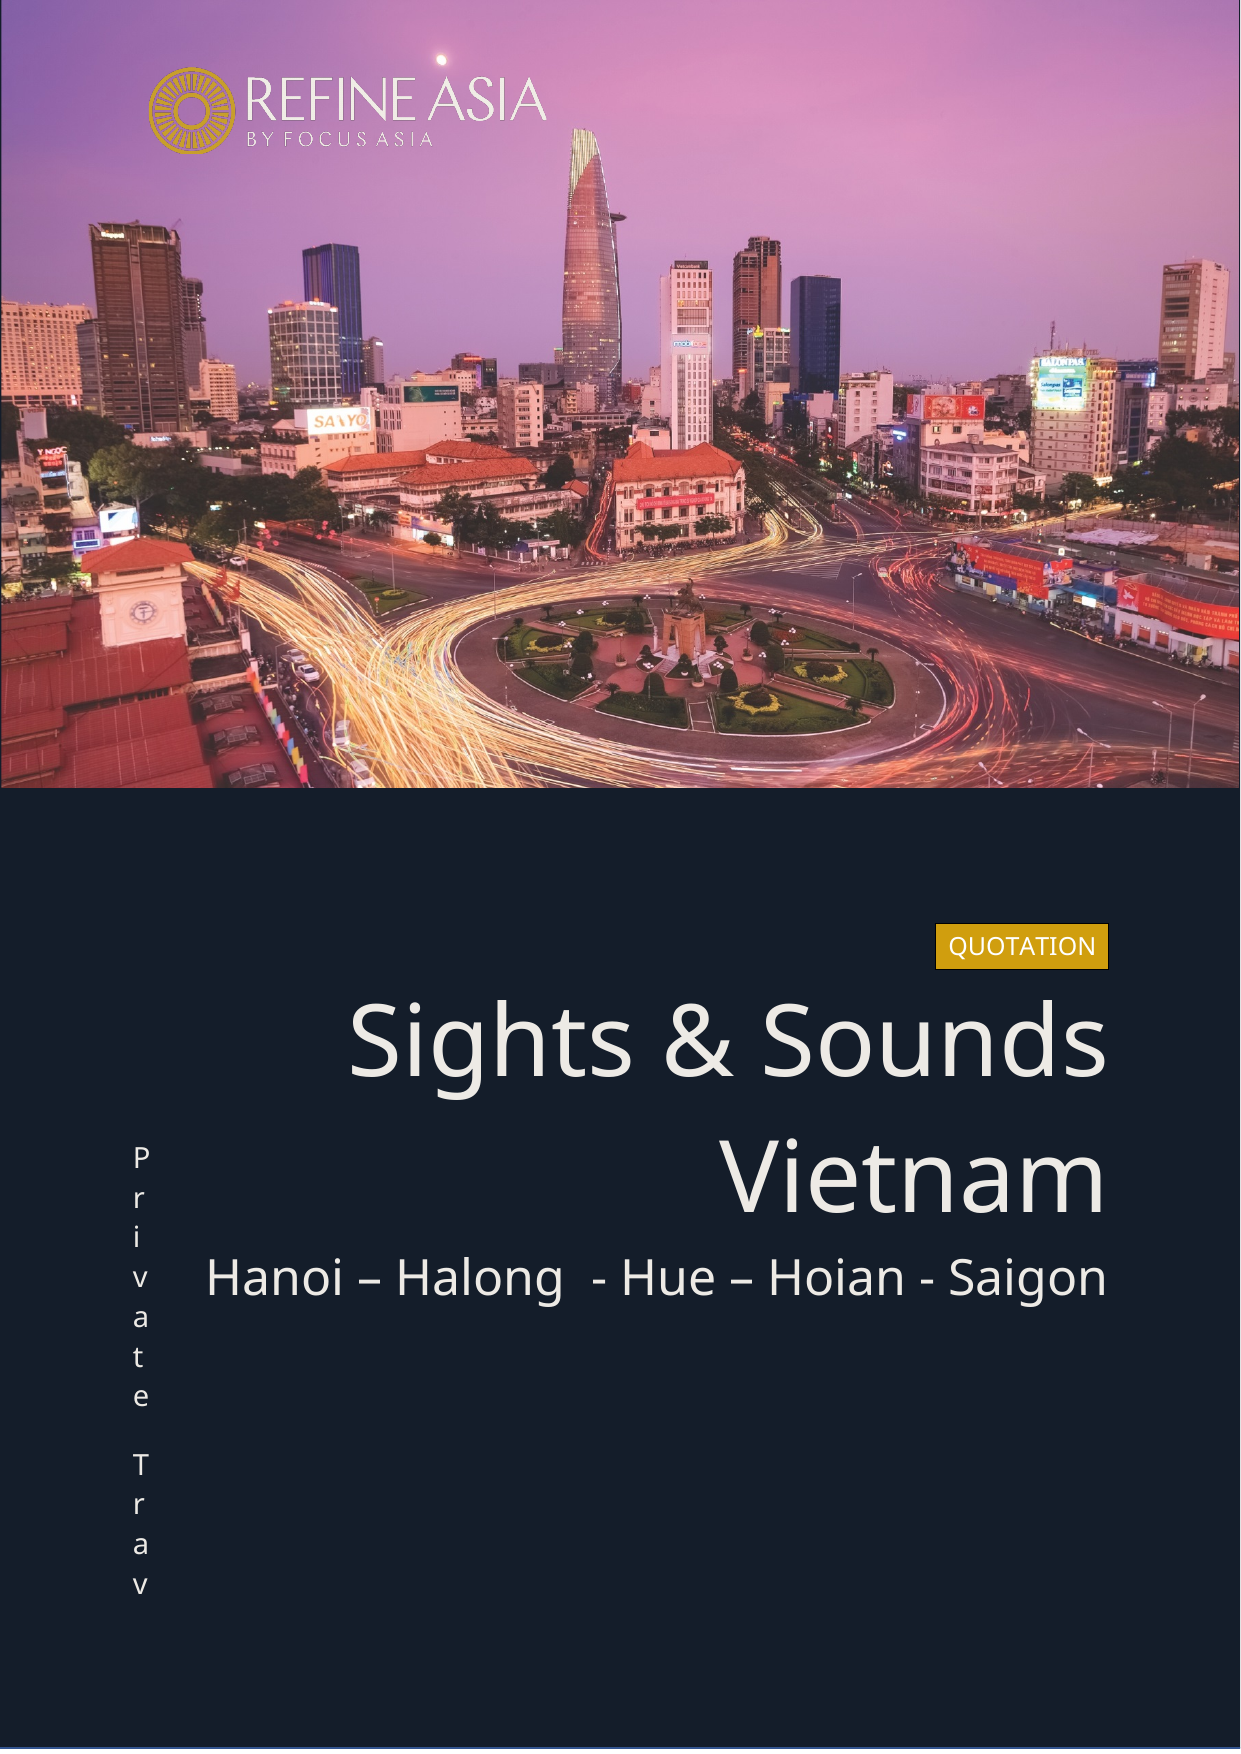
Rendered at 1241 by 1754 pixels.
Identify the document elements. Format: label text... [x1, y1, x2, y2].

picture [1, 0, 1239, 788]
table_header QUOTATION [936, 924, 1108, 969]
table_cell Hanoi – Halong - Hue – Hoian - Saigon [170, 1242, 1109, 1310]
table_cell Sights & Sounds Vietnam [170, 969, 1109, 1242]
table_header Private Traveler [121, 1138, 152, 1603]
